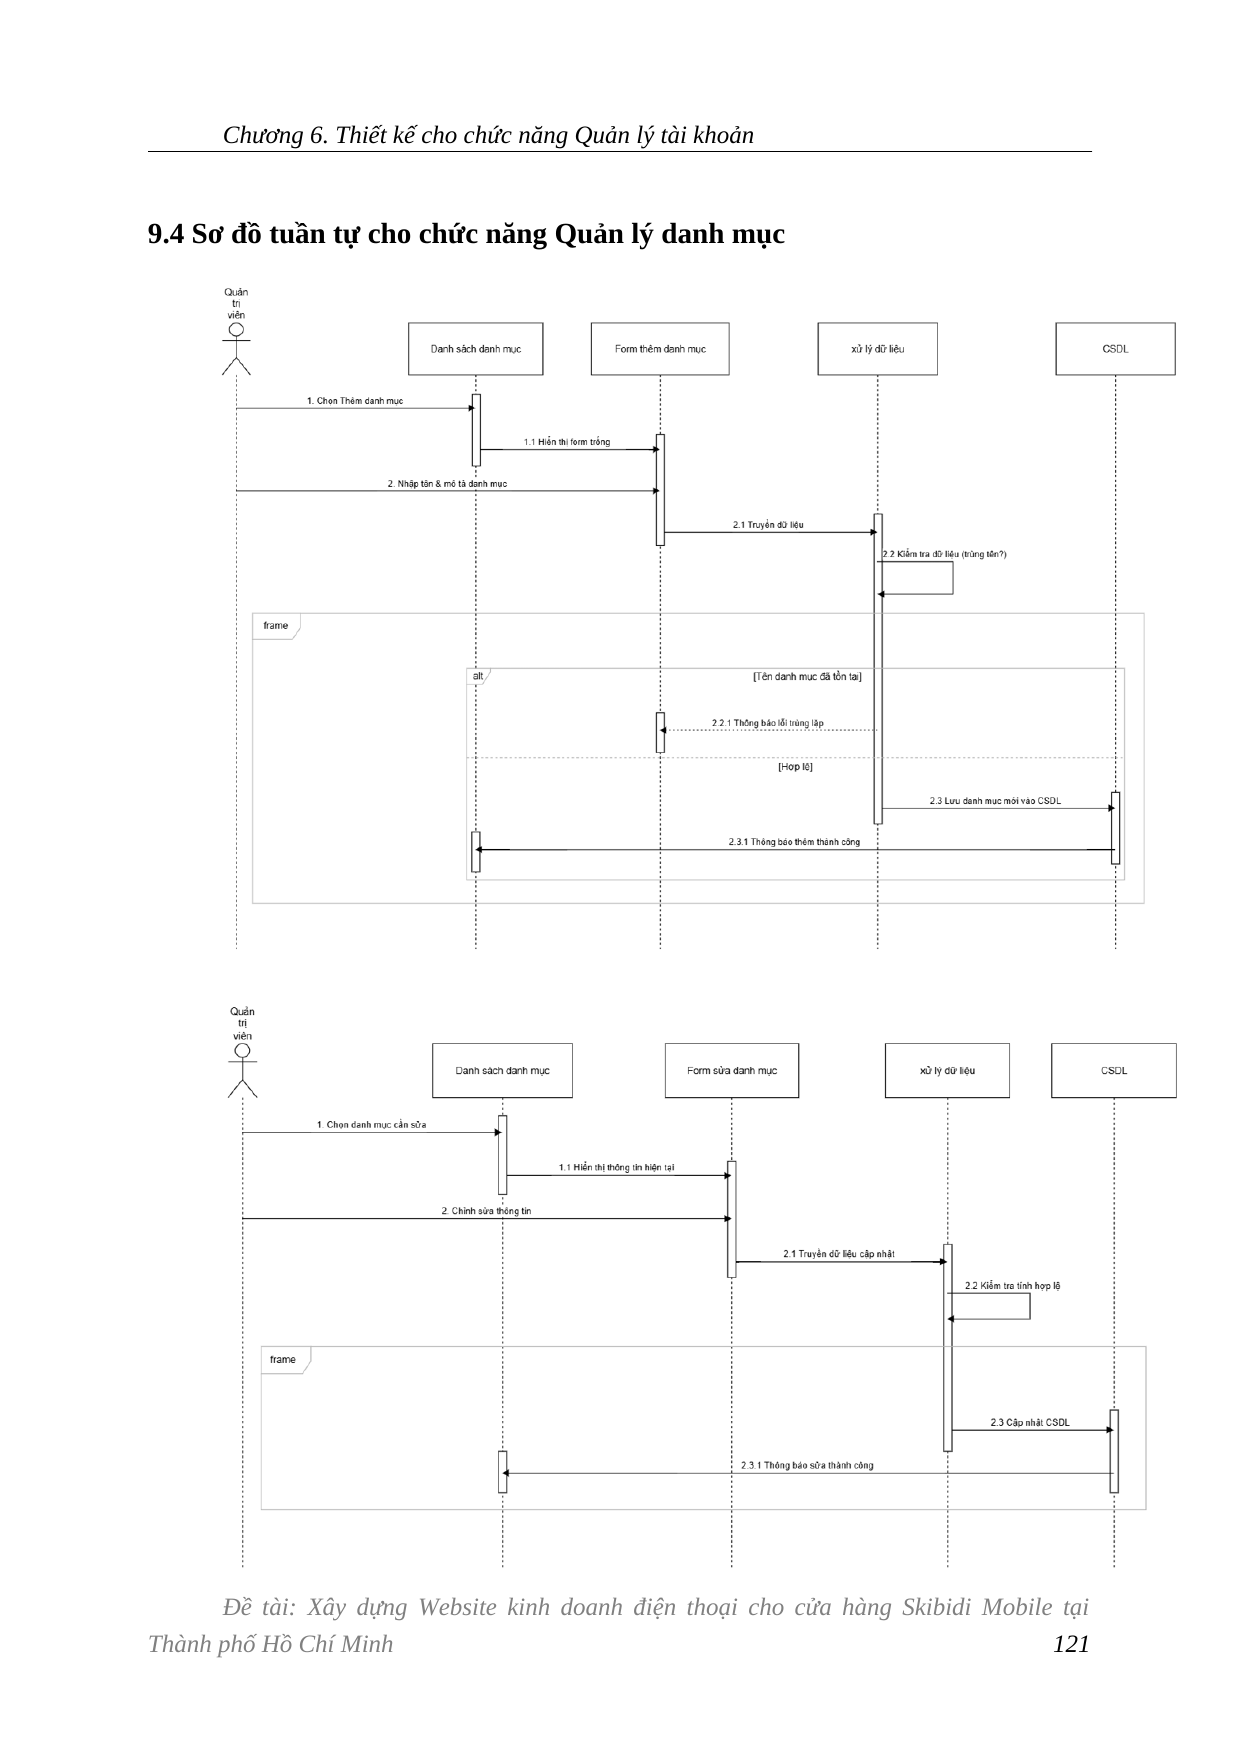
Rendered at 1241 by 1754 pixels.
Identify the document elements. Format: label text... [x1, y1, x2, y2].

picture [206, 277, 1182, 967]
subtitle Sơ đồ tuần tự cho chức năng Quản lý danh mục [148, 207, 1092, 253]
picture [206, 988, 1181, 1576]
